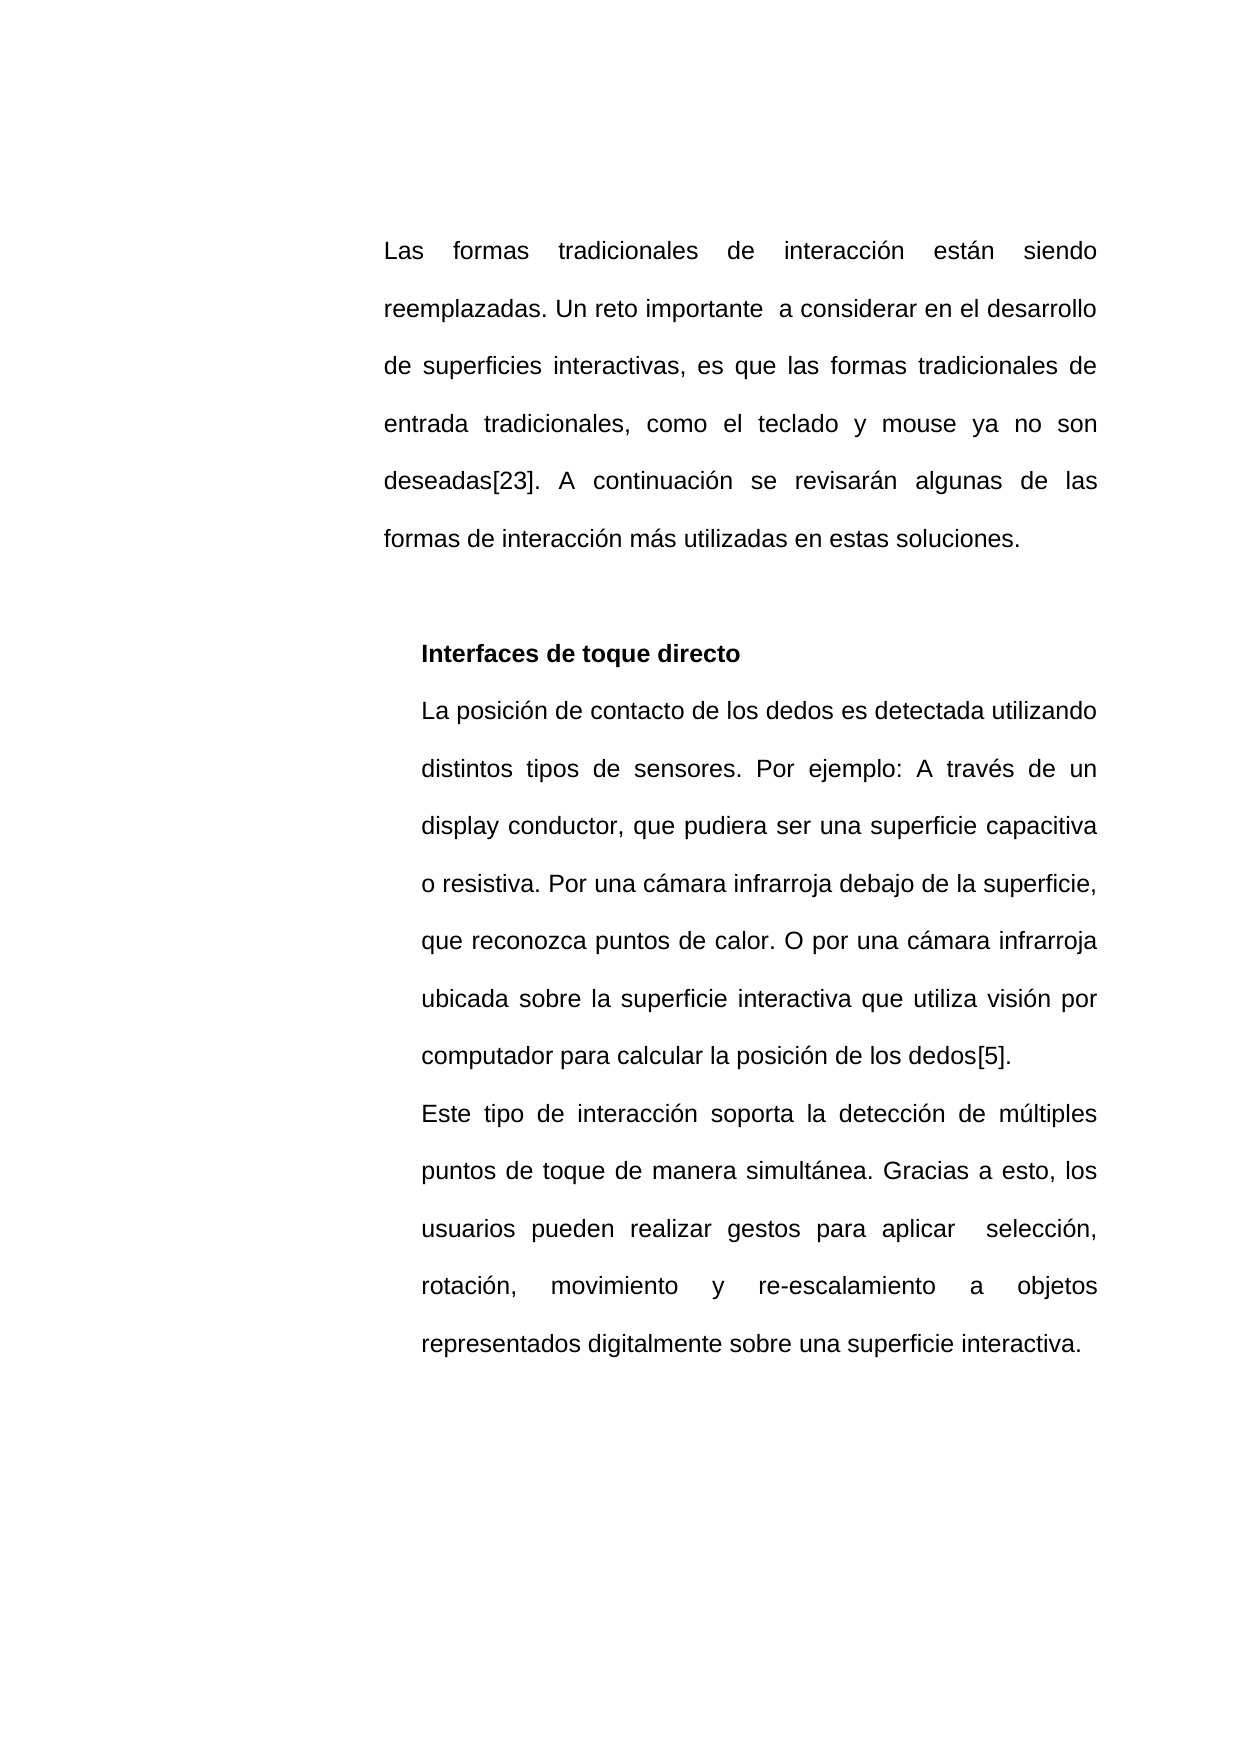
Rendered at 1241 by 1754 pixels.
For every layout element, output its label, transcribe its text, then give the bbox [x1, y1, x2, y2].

text La posición de contacto de los dedos es detectada utilizando distintos tipos de sensores. Por ejemplo: A través de un display conductor, que pudiera ser una superficie capacitiva o resistiva. Por una cámara infrarroja debajo de la superficie, que reconozca puntos de calor. O por una cámara infrarroja ubicada sobre la superficie interactiva que utiliza visión por computador para calcular la posición de los dedos[5]. [421, 696, 1098, 1070]
text Interfaces de toque directo [421, 639, 1098, 667]
text Las formas tradicionales de interacción están siendo reemplazadas. Un reto importante a considerar en el desarrollo de superficies interactivas, es que las formas tradicionales de entrada tradicionales, como el teclado y mouse ya no son deseadas[23]. A continuación se revisarán algunas de las formas de interacción más utilizadas en estas soluciones. [384, 236, 1098, 552]
text Este tipo de interacción soporta la detección de múltiples puntos de toque de manera simultánea. Gracias a esto, los usuarios pueden realizar gestos para aplicar selección, rotación, movimiento y re-escalamiento a objetos representados digitalmente sobre una superficie interactiva. [421, 1099, 1098, 1357]
